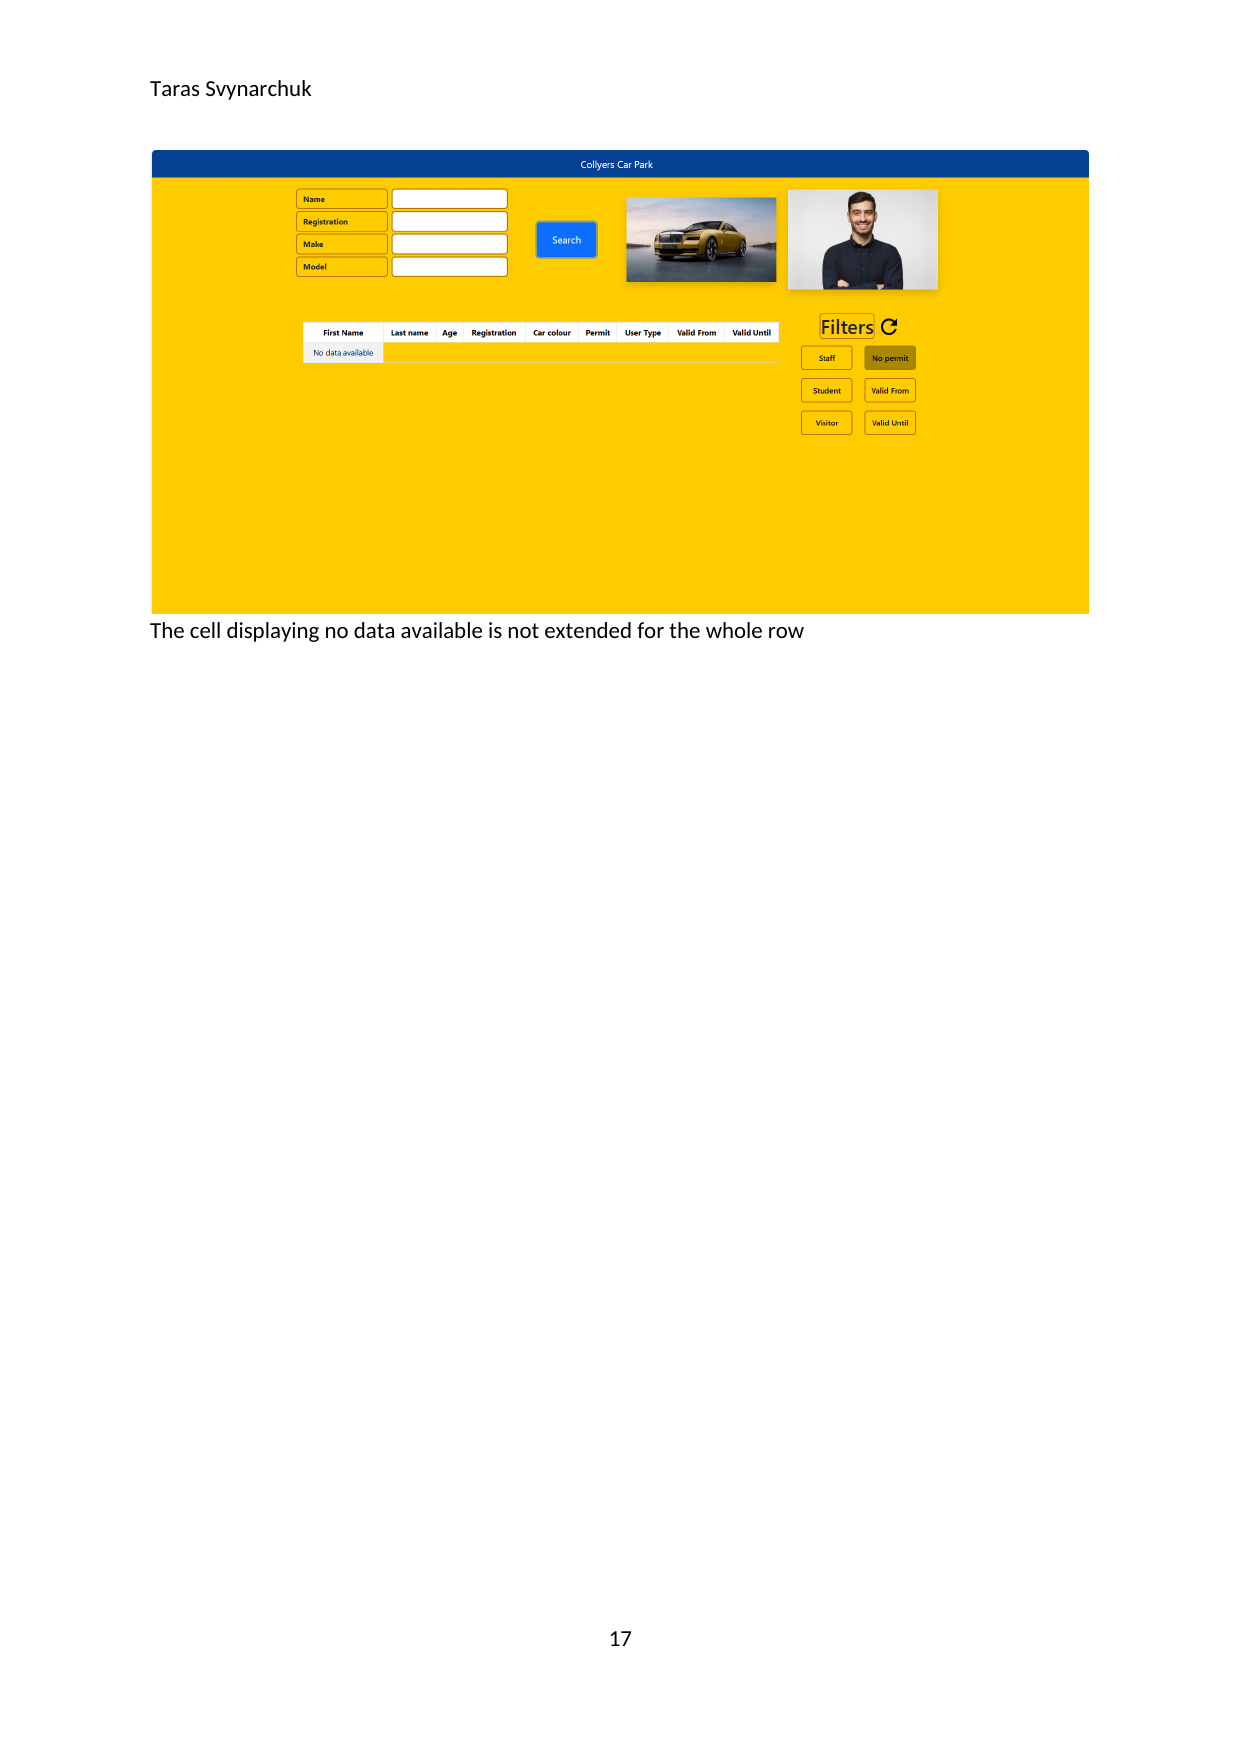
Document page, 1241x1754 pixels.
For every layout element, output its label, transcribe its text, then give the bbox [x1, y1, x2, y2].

picture [150, 150, 1089, 614]
